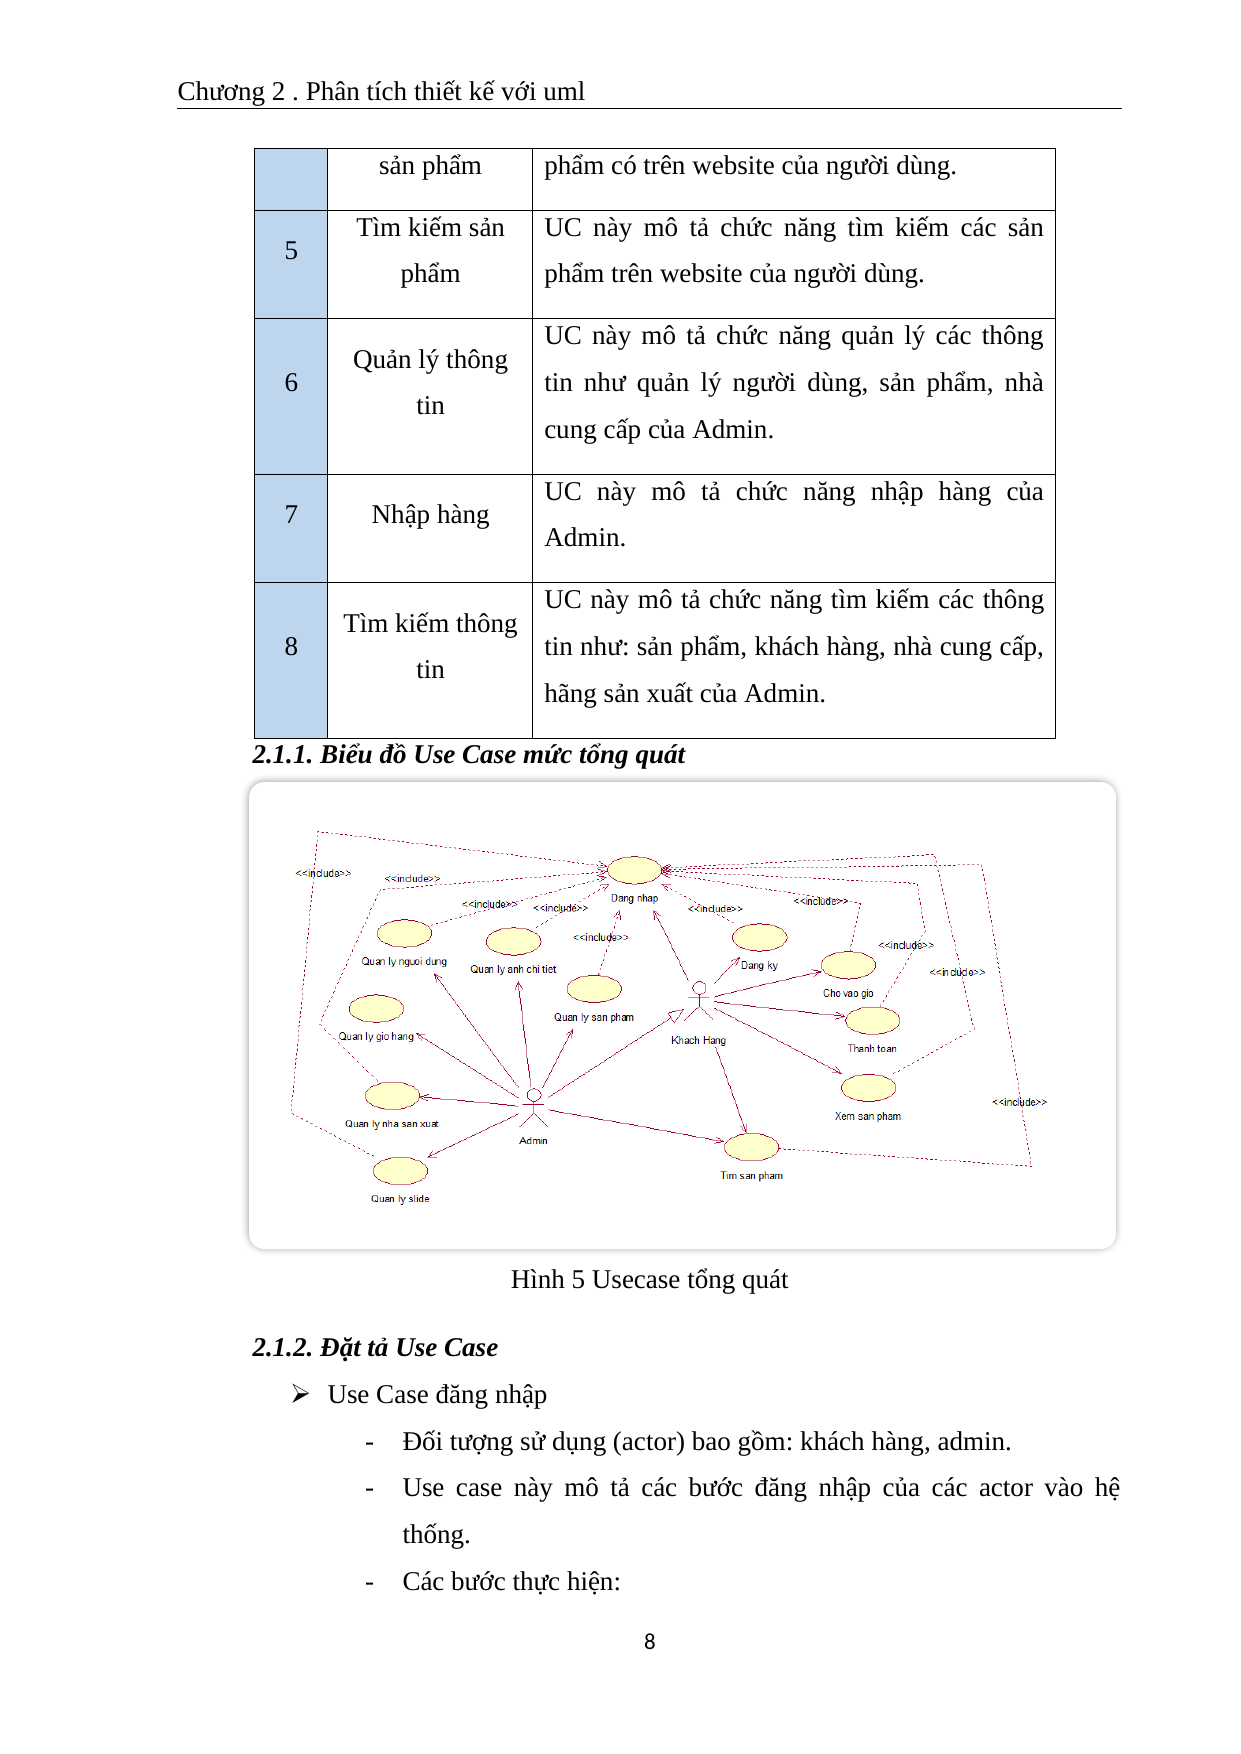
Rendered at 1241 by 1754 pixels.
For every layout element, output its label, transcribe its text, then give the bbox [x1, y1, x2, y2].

table_cell Quản lý thông tin [328, 319, 532, 474]
table_cell 4 [255, 149, 327, 210]
table_cell Tìm kiếm thông tin [328, 583, 532, 738]
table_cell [533, 149, 1055, 210]
table_cell UC này mô tả chức năng quản lý các thông tin như quản lý người dùng, sản phẩm, nhà cung cấp của Admin. [533, 319, 1055, 474]
table_cell UC này mô tả chức năng tìm kiếm các thông tin như: sản phẩm, khách hàng, nhà cung cấp, hãng sản xuất của Admin. [533, 583, 1055, 738]
table_cell 7 [255, 475, 327, 582]
table_cell 5 [255, 211, 327, 318]
text Biểu đồ Use Case mức tổng quát [252, 739, 1122, 770]
list Các bước thực hiện: [365, 1564, 1122, 1596]
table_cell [328, 149, 532, 210]
table_cell 6 [255, 319, 327, 474]
text Đặt tả Use Case [252, 1331, 1122, 1362]
list Use case này mô tả các bước đăng nhập của các actor vào hệ thống. [365, 1471, 1122, 1549]
table_cell 8 [255, 583, 327, 738]
table_cell UC này mô tả chức năng nhập hàng của Admin. [533, 475, 1055, 582]
table_cell UC này mô tả chức năng tìm kiếm các sản phẩm trên website của người dùng. [533, 211, 1055, 318]
table_cell Tìm kiếm sản phẩm [328, 211, 532, 318]
list Use Case đăng nhập [290, 1378, 1122, 1409]
table_cell Nhập hàng [328, 475, 532, 582]
list Đối tượng sử dụng (actor) bao gồm: khách hàng, admin. [365, 1424, 1122, 1456]
